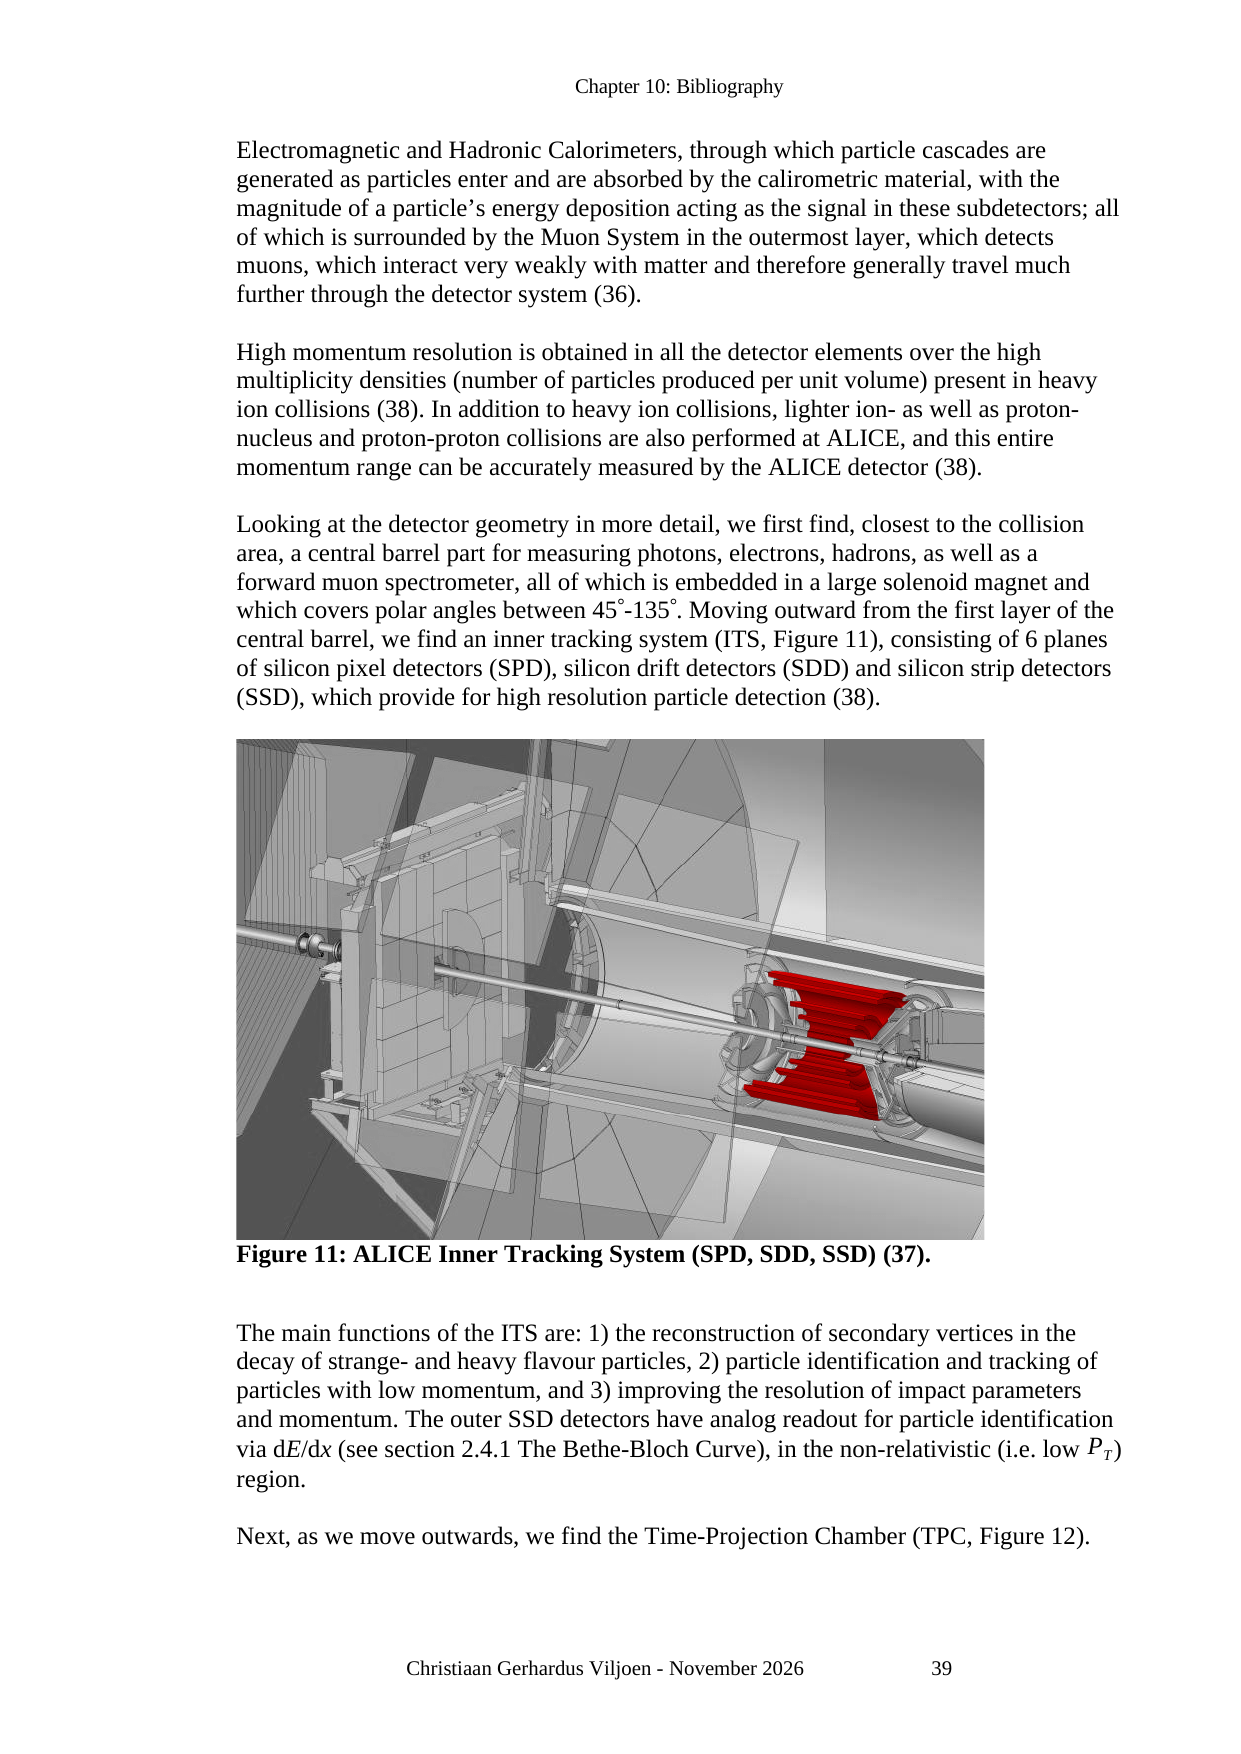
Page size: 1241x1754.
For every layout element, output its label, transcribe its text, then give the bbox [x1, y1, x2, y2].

picture [236, 739, 985, 1240]
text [236, 135, 1122, 308]
text High momentum resolution is obtained in all the detector elements over the high multiplicity densities (number of particles produced per unit volume) present in heavy ion collisions . In addition to heavy ion collisions, lighter ion- as well as proton-nucleus and proton-proton collisions are also performed at ALICE, and this entire momentum range can be accurately measured by the ALICE detector . [236, 337, 1122, 480]
text The main functions of the ITS are: 1) the reconstruction of secondary vertices in the decay of strange- and heavy flavour particles, 2) particle identification and tracking of particles with low momentum, and 3) improving the resolution of impact parameters and momentum. The outer SSD detectors have analog readout for particle identification via dE/dx (see section 2.4.1 The Bethe-Bloch Curve), in the non-relativistic (i.e. low ) region. [236, 1318, 1122, 1493]
text Next, as we move outwards, we find the Time-Projection Chamber (TPC, Figure 12). [236, 1521, 1122, 1550]
text Looking at the detector geometry in more detail, we first find, closest to the collision area, a central barrel part for measuring photons, electrons, hadrons, as well as a forward muon spectrometer, all of which is embedded in a large solenoid magnet and which covers polar angles between 45-135. Moving outward from the first layer of the central barrel, we find an inner tracking system (ITS, Figure 11), consisting of 6 planes of silicon pixel detectors (SPD), silicon drift detectors (SDD) and silicon strip detectors (SSD), which provide for high resolution particle detection . [236, 509, 1122, 710]
text Figure 11: ALICE Inner Tracking System (SPD, SDD, SSD) . [236, 1239, 1122, 1268]
